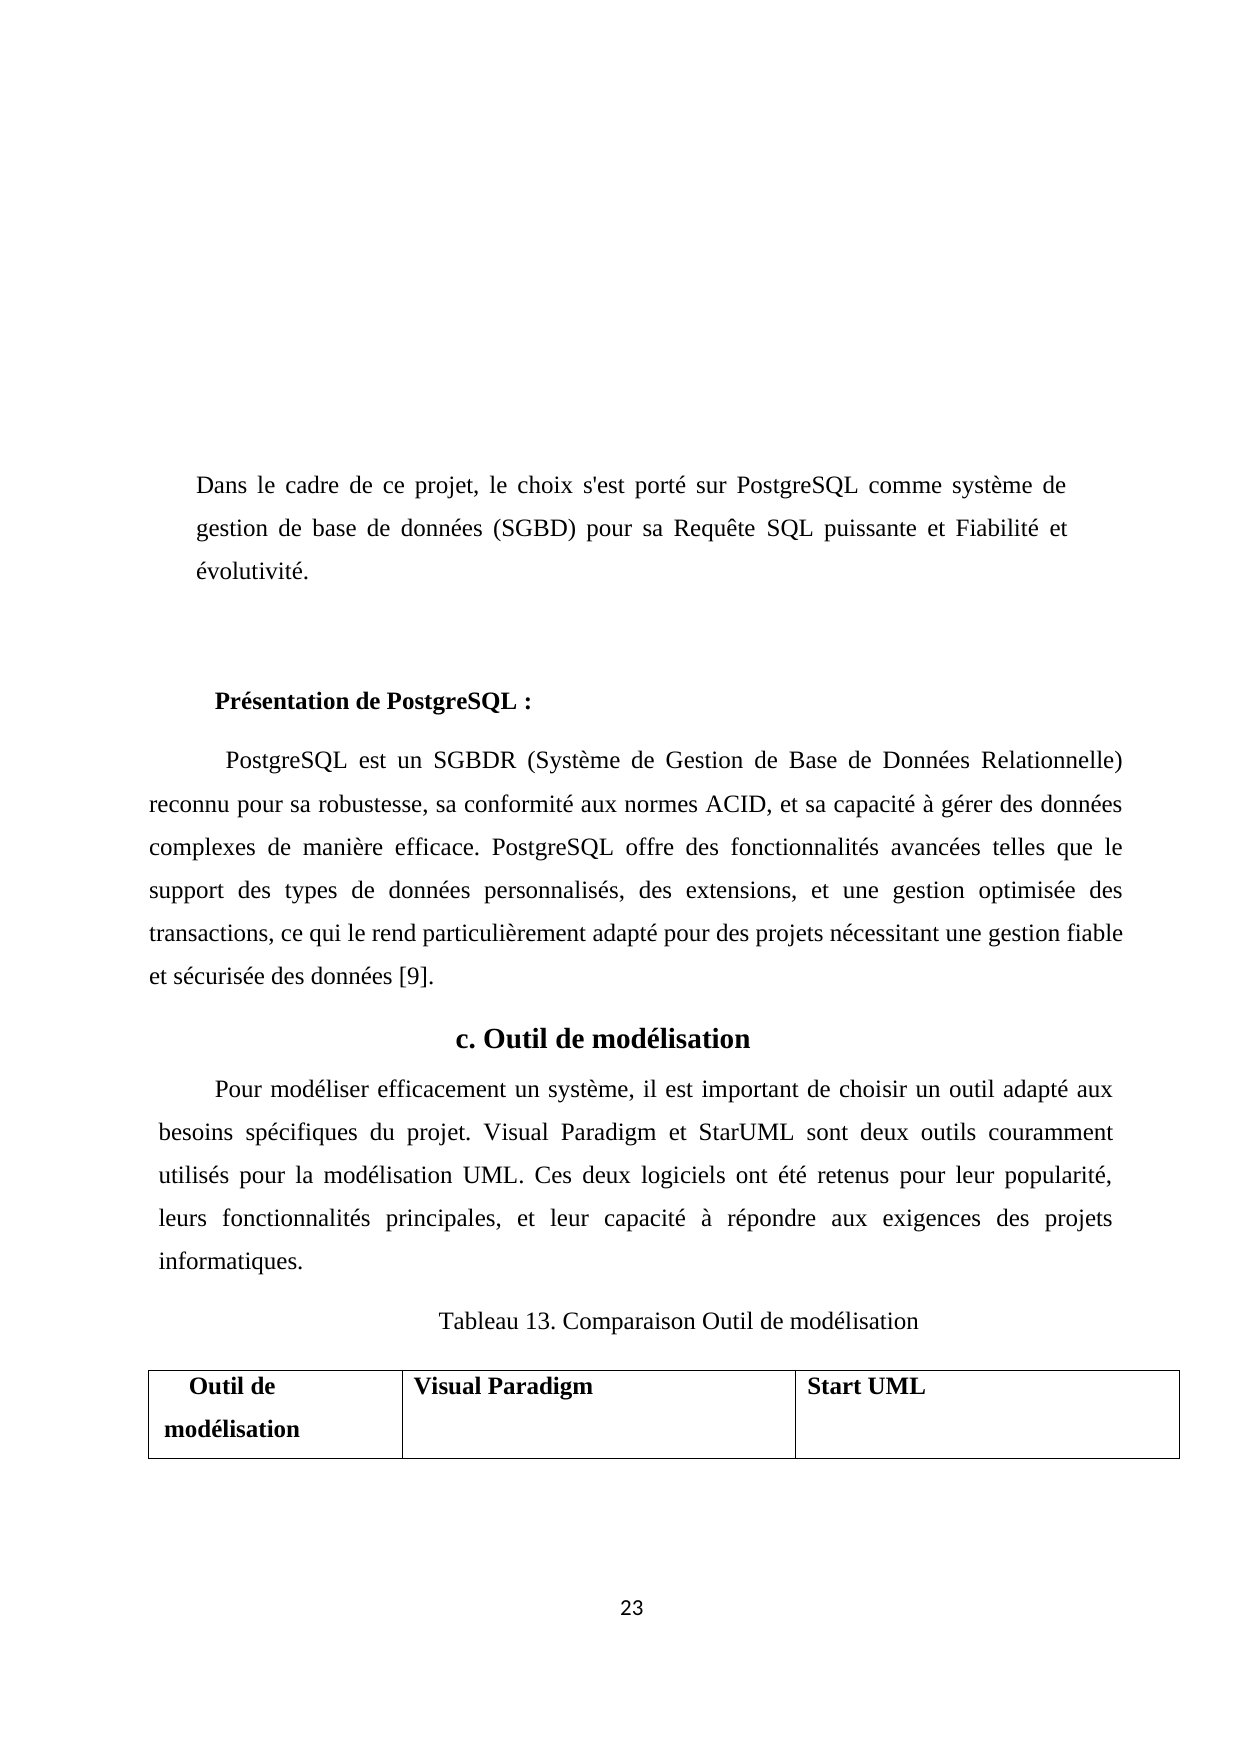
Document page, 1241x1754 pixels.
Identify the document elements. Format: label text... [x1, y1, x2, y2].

subtitle c. Outil de modélisation [46, 1021, 1160, 1054]
text Présentation de PostgreSQL : [149, 686, 1123, 714]
table_header Visual Paradigm [403, 1371, 795, 1457]
text Tableau 13. Comparaison Outil de modélisation [158, 1306, 1086, 1335]
table_header Outil de modélisation [149, 1371, 402, 1457]
table_header Start UML [796, 1371, 1179, 1457]
text Dans le cadre de ce projet, le choix s'est porté sur PostgreSQL comme système de gestion de base de données (SGBD) pour sa Requête SQL puissante et Fiabilité et évolutivité. [196, 470, 1067, 585]
text Pour modéliser efficacement un système, il est important de choisir un outil adapté aux besoins spécifiques du projet. Visual Paradigm et StarUML sont deux outils couramment utilisés pour la modélisation UML. Ces deux logiciels ont été retenus pour leur popularité, leurs fonctionnalités principales, et leur capacité à répondre aux exigences des projets informatiques. [158, 1074, 1114, 1275]
text PostgreSQL est un SGBDR (Système de Gestion de Base de Données Relationnelle) reconnu pour sa robustesse, sa conformité aux normes ACID, et sa capacité à gérer des données complexes de manière efficace. PostgreSQL offre des fonctionnalités avancées telles que le support des types de données personnalisés, des extensions, et une gestion optimisée des transactions, ce qui le rend particulièrement adapté pour des projets nécessitant une gestion fiable et sécurisée des données [9]. [149, 746, 1123, 990]
